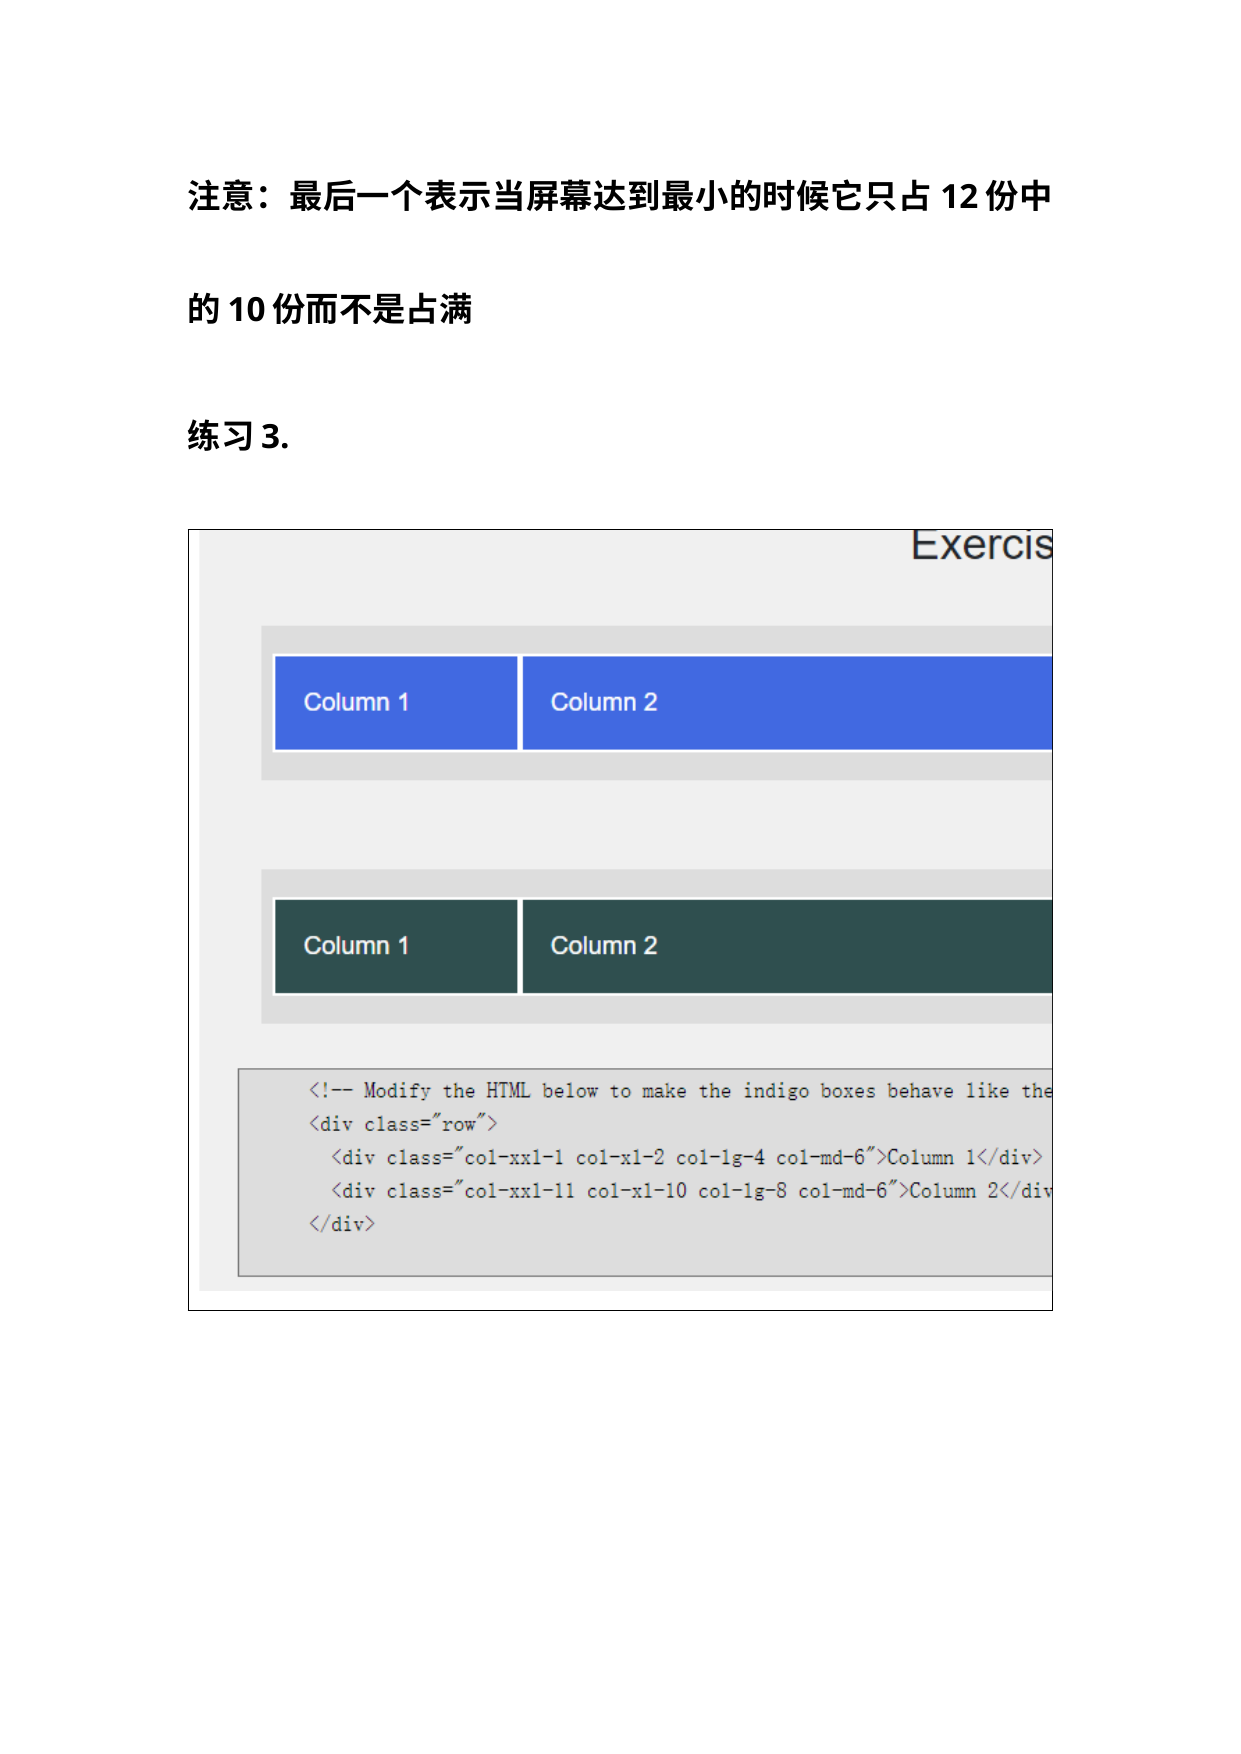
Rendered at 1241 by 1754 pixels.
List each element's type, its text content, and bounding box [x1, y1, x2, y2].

picture [199, 530, 1053, 1291]
subtitle 练习3. [187, 402, 1053, 467]
table_header [189, 530, 1052, 1310]
subtitle 注意：最后一个表示当屏幕达到最小的时候它只占12份中的10份而不是占满 [187, 162, 1053, 339]
